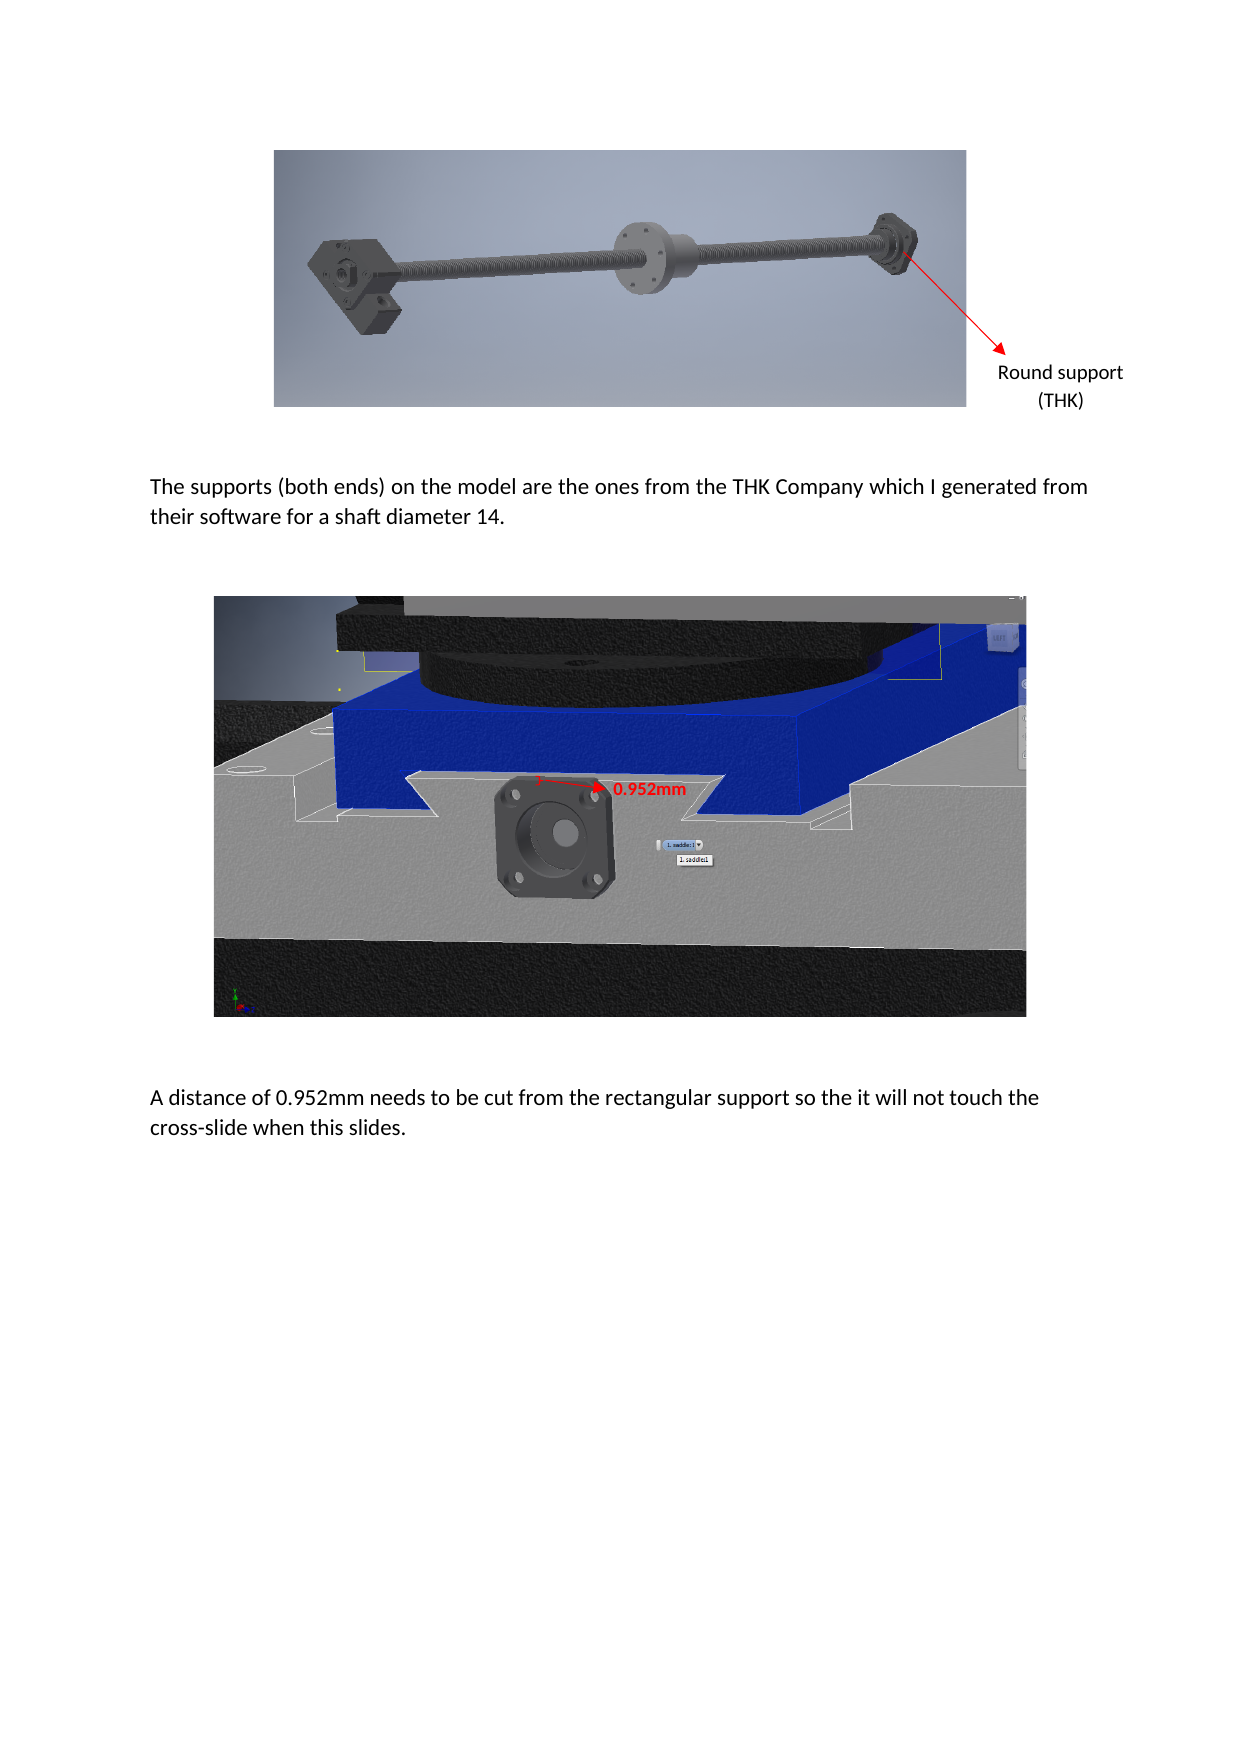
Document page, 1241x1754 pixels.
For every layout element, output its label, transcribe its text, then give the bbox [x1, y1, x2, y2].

text The supports (both ends) on the model are the ones from the THK Company which I generated from their software for a shaft diameter 14. [150, 472, 1090, 530]
picture [273, 150, 967, 407]
picture [213, 596, 1027, 1017]
text A distance of 0.952mm needs to be cut from the rectangular support so the it will not touch the cross-slide when this slides. [150, 1083, 1090, 1141]
